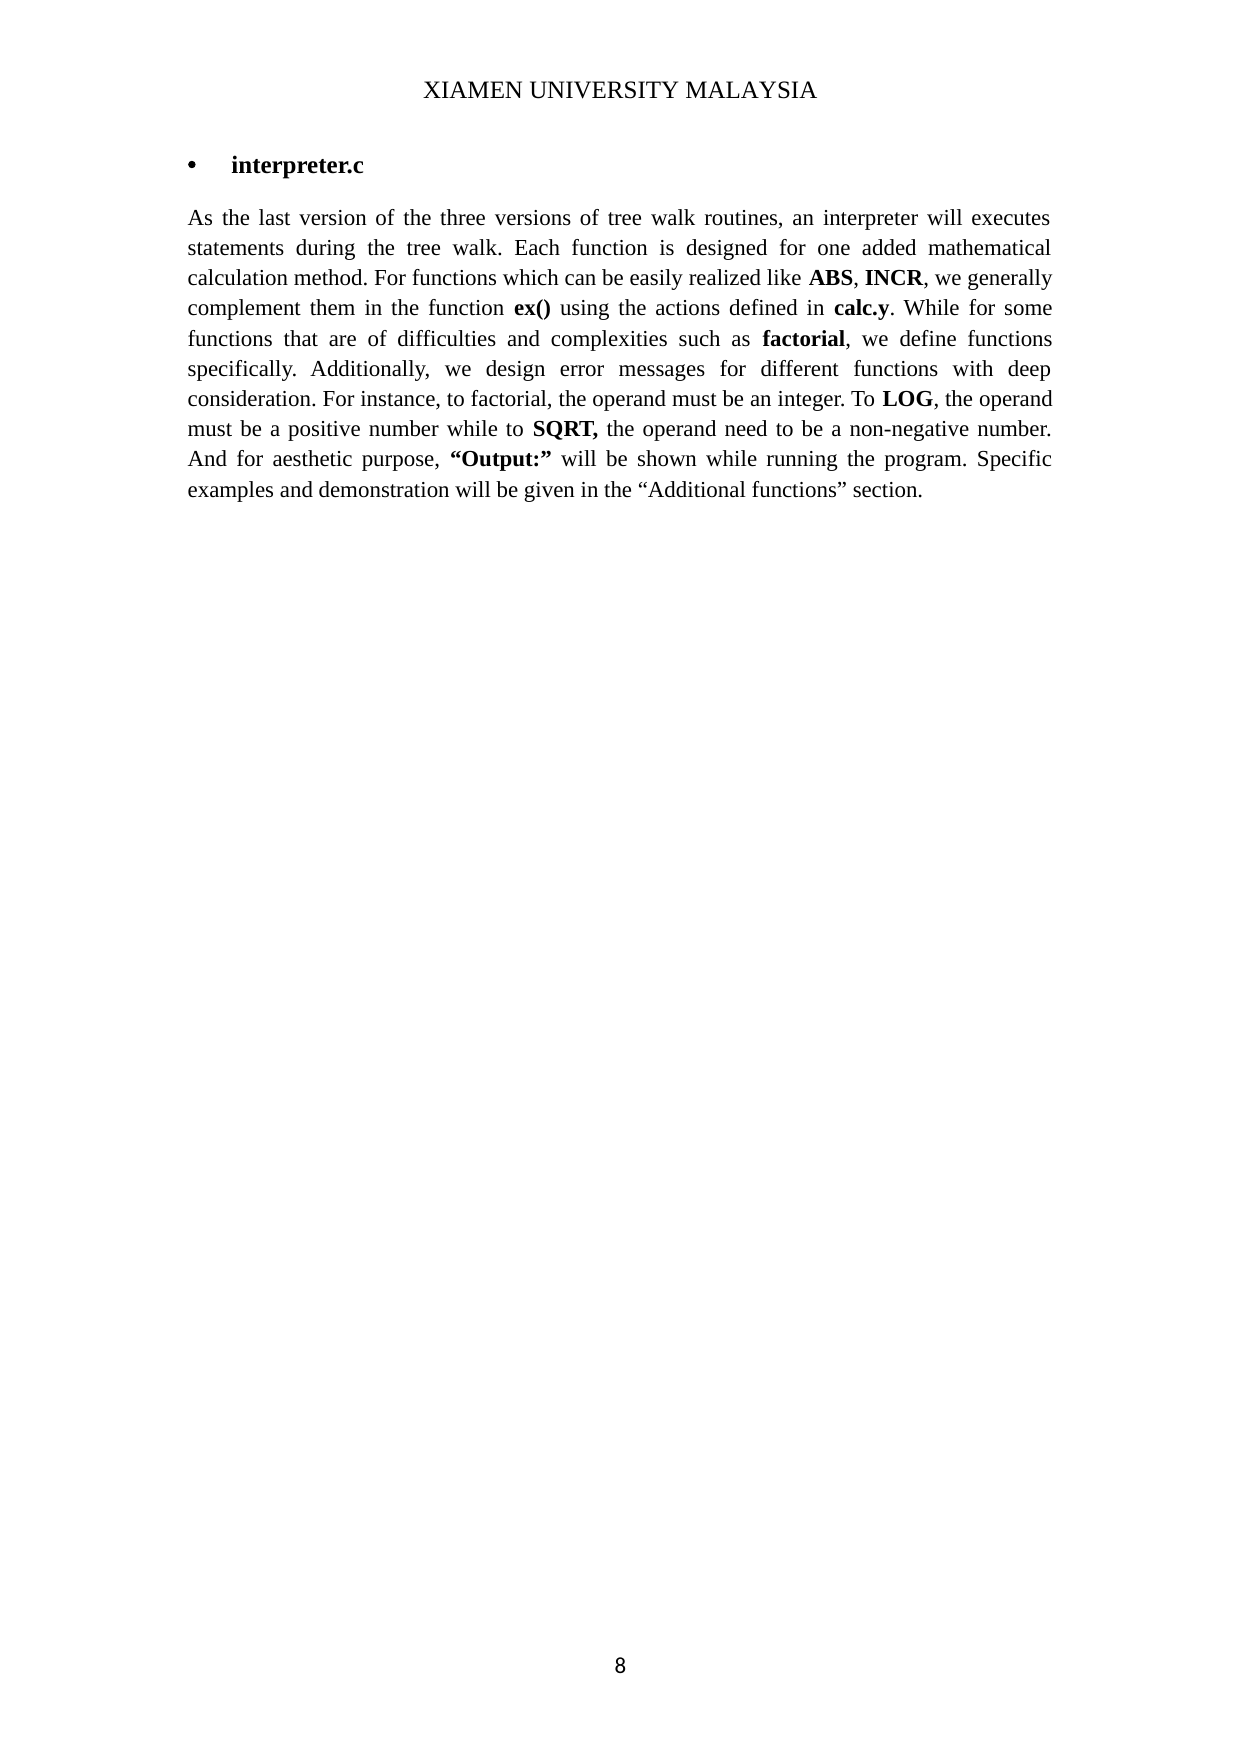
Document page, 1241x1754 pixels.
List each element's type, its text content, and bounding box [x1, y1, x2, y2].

list interpreter.c [187, 150, 1053, 179]
text As the last version of the three versions of tree walk routines, an interpreter will executes statements during the tree walk. Each function is designed for one added mathematical calculation method. For functions which can be easily realized like ABS, INCR, we generally complement them in the function ex() using the actions defined in calc.y. While for some functions that are of difficulties and complexities such as factorial, we define functions specifically. Additionally, we design error messages for different functions with deep consideration. For instance, to factorial, the operand must be an integer. To LOG, the operand must be a positive number while to SQRT, the operand need to be a non-negative number. And for aesthetic purpose, “Output:” will be shown while running the program. Specific examples and demonstration will be given in the “Additional functions” section. [187, 204, 1053, 502]
